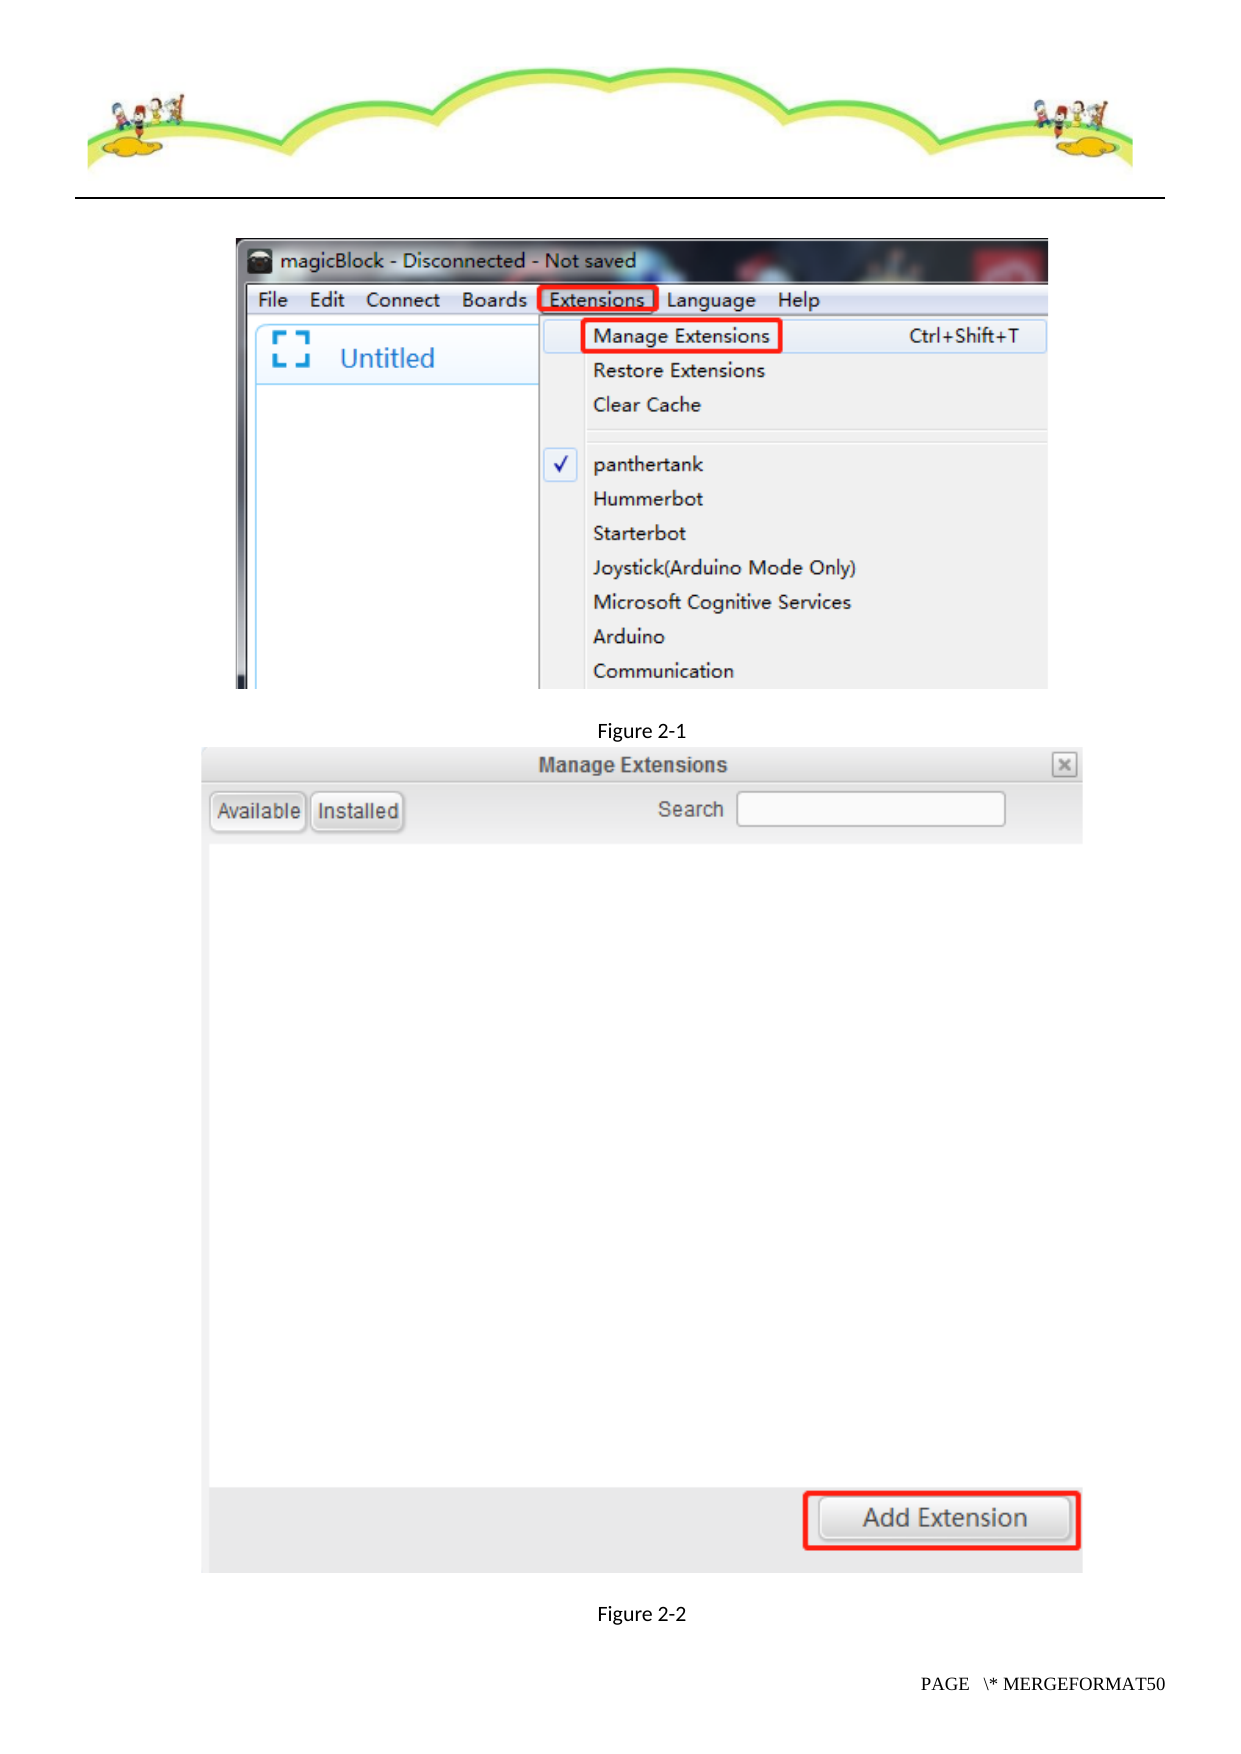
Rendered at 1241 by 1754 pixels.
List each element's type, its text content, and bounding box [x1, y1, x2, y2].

list Figure 2-1 [119, 714, 1165, 748]
picture [201, 747, 1083, 1573]
picture [235, 238, 1049, 689]
picture [87, 58, 1134, 181]
list Figure 2-2 [119, 1597, 1165, 1631]
